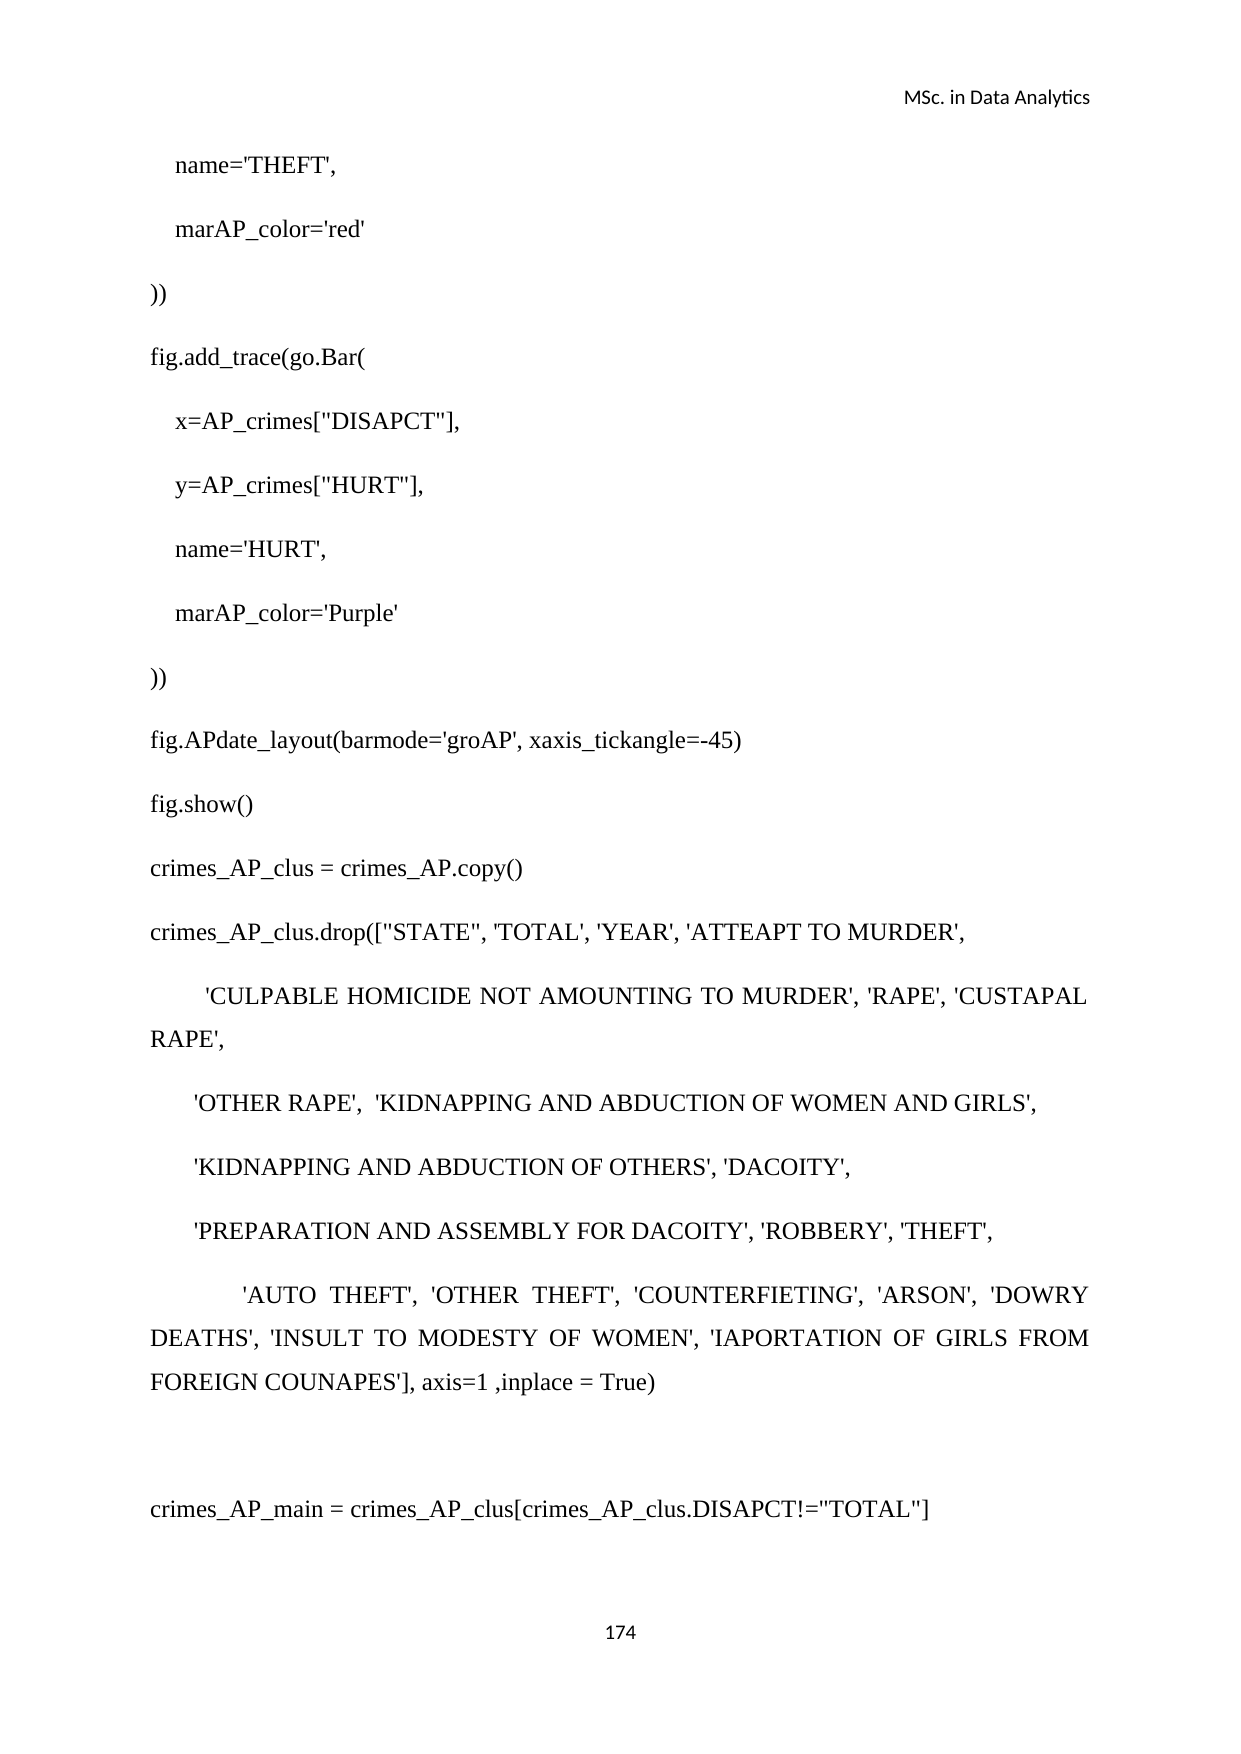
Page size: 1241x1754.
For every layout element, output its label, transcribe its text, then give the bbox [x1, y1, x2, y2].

text fig.APdate_layout(barmode='groAP', xaxis_tickangle=-45) [150, 726, 1090, 754]
text name='THEFT', [150, 150, 1090, 179]
text crimes_AP_clus.drop(["STATE", 'TOTAL', 'YEAR', 'ATTEAPT TO MURDER', [150, 917, 1090, 946]
text fig.add_trace(go.Bar( [150, 342, 1090, 371]
text 'CULPABLE HOMICIDE NOT AMOUNTING TO MURDER', 'RAPE', 'CUSTAPAL RAPE', [150, 981, 1090, 1053]
text crimes_AP_clus = crimes_AP.copy() [150, 853, 1090, 882]
text y=AP_crimes["HURT"], [150, 470, 1090, 498]
text name='HURT', [150, 534, 1090, 562]
text x=AP_crimes["DISAPCT"], [150, 406, 1090, 434]
text marAP_color='Purple' [150, 598, 1090, 626]
text )) [150, 662, 1090, 690]
text crimes_AP_main = crimes_AP_clus[crimes_AP_clus.DISAPCT!="TOTAL"] [150, 1494, 1090, 1523]
text fig.show() [150, 789, 1090, 818]
text 'KIDNAPPING AND ABDUCTION OF OTHERS', 'DACOITY', [150, 1152, 1090, 1181]
text 'OTHER RAPE', 'KIDNAPPING AND ABDUCTION OF WOMEN AND GIRLS', [150, 1088, 1090, 1117]
text )) [150, 278, 1090, 307]
text marAP_color='red' [150, 214, 1090, 243]
text 'AUTO THEFT', 'OTHER THEFT', 'COUNTERFIETING', 'ARSON', 'DOWRY DEATHS', 'INSULT TO MODESTY OF WOMEN', 'IAPORTATION OF GIRLS FROM FOREIGN COUNAPES'], axis=1 ,inplace = True) [150, 1280, 1090, 1395]
text 'PREPARATION AND ASSEMBLY FOR DACOITY', 'ROBBERY', 'THEFT', [150, 1216, 1090, 1245]
